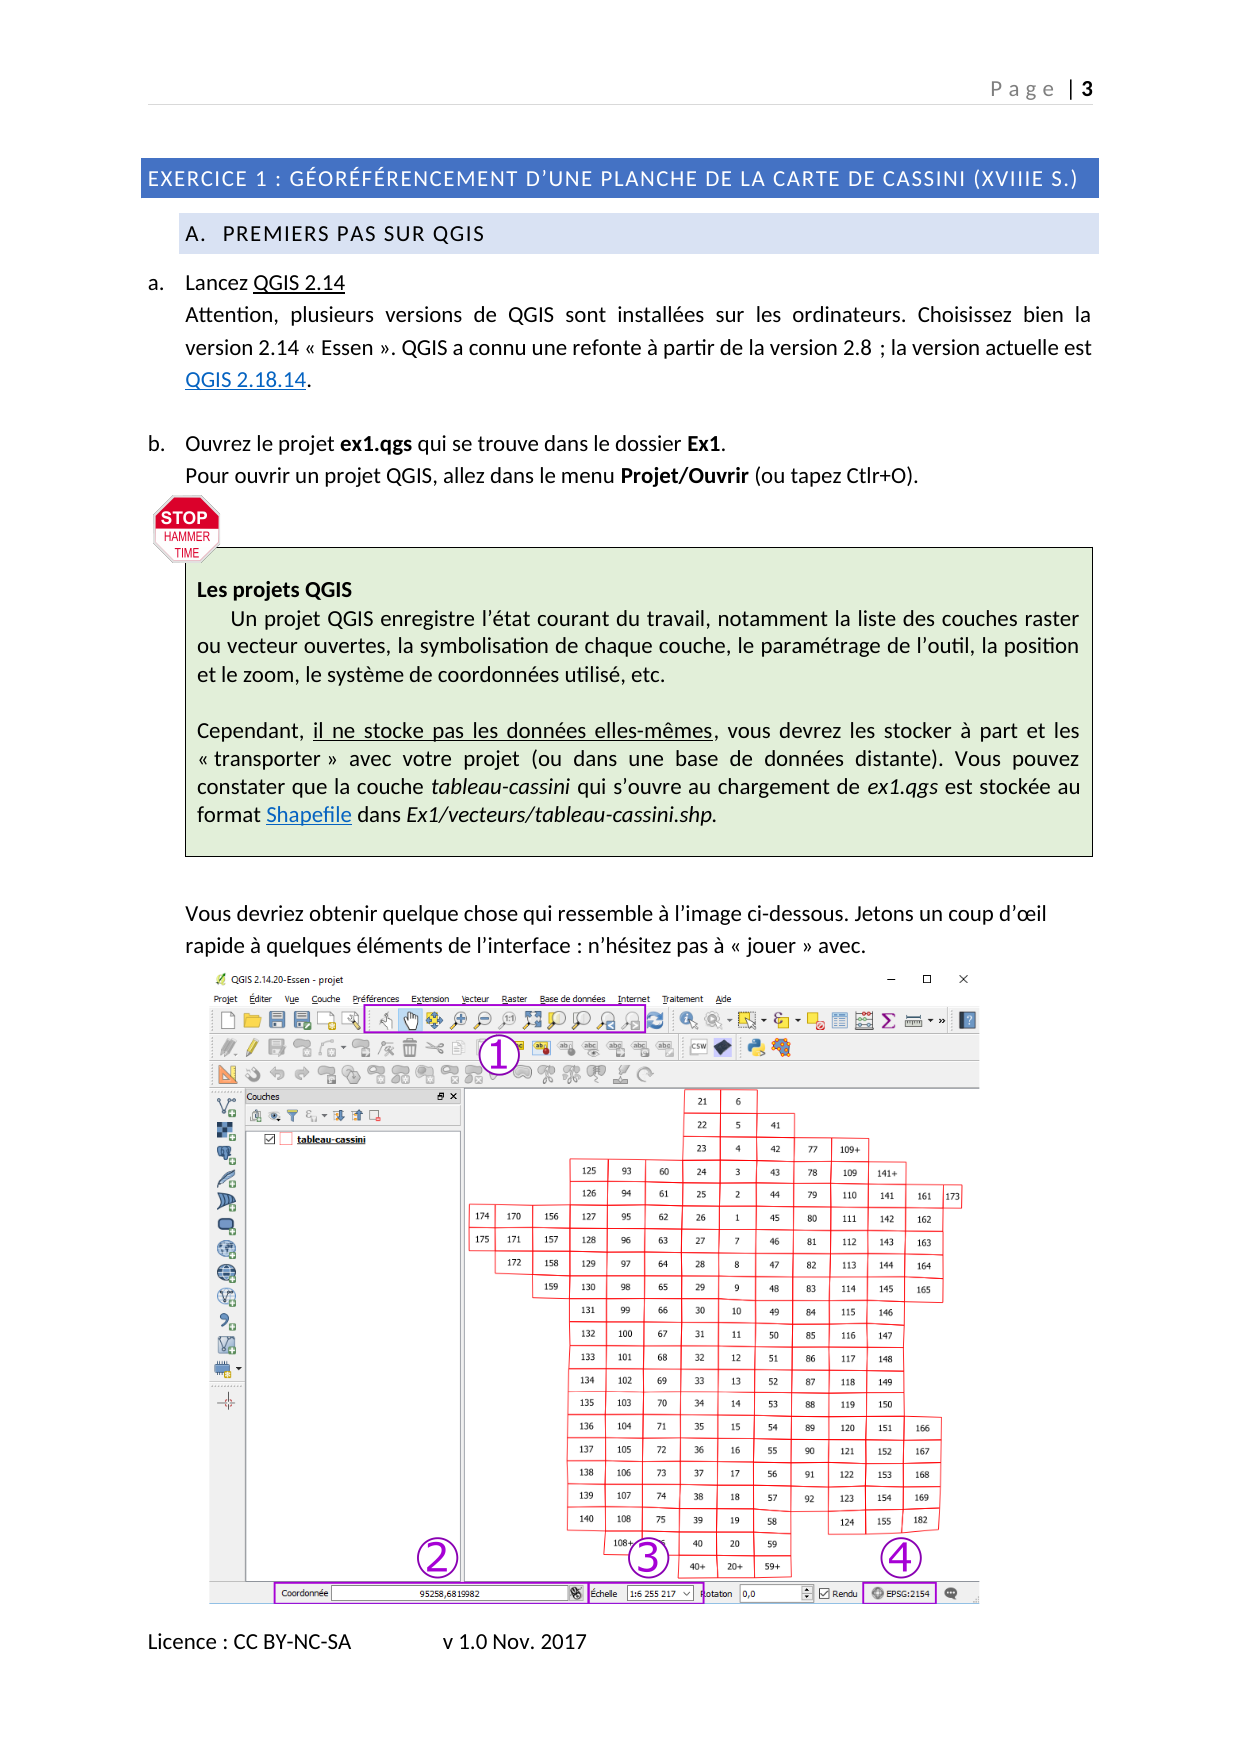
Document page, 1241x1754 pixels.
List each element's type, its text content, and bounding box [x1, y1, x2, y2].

list Vous devriez obtenir quelque chose qui ressemble à l’image ci-dessous. Jetons un coup d’œil rapide à quelques éléments de l’interface : n’hésitez pas à « jouer » avec. [185, 899, 1093, 960]
list Pour ouvrir un projet QGIS, allez dans le menu Projet/Ouvrir (ou tapez Ctlr+O). [185, 461, 1093, 489]
table_header Les projets QGIS Un projet QGIS enregistre l’état courant du travail, notamment la liste des couches raster ou vecteur ouvertes, la symbolisation de chaque couche, le paramétrage de l’outil, la position et le zoom, le système de coordonnées utilisé, etc. Cependant, il ne stocke pas les données elles-mêmes, vous devrez les stocker à part et les « transporter » avec votre projet (ou dans une base de données distante). Vous pouvez constater que la couche tableau-cassini qui s’ouvre au chargement de ex1.qgs est stockée au format Shapefile dans Ex1/vecteurs/tableau-cassini.shp. [186, 548, 1092, 856]
list Ouvrez le projet ex1.qgs qui se trouve dans le dossier Ex1. [148, 429, 1093, 457]
subtitle Exercice 1 : géoréférencement d’une planche de la carte de Cassini (XVIIIe s.) [148, 164, 1093, 192]
subtitle PREMIERS PAS SUR QGIS [185, 219, 1093, 247]
picture [209, 968, 980, 1604]
list Lancez QGIS 2.14 [148, 268, 1093, 296]
list Attention, plusieurs versions de QGIS sont installées sur les ordinateurs. Choisissez bien la version 2.14 « Essen ». QGIS a connu une refonte à partir de la version 2.8 ; la version actuelle est QGIS 2.18.14. [185, 300, 1093, 393]
picture [153, 495, 221, 563]
